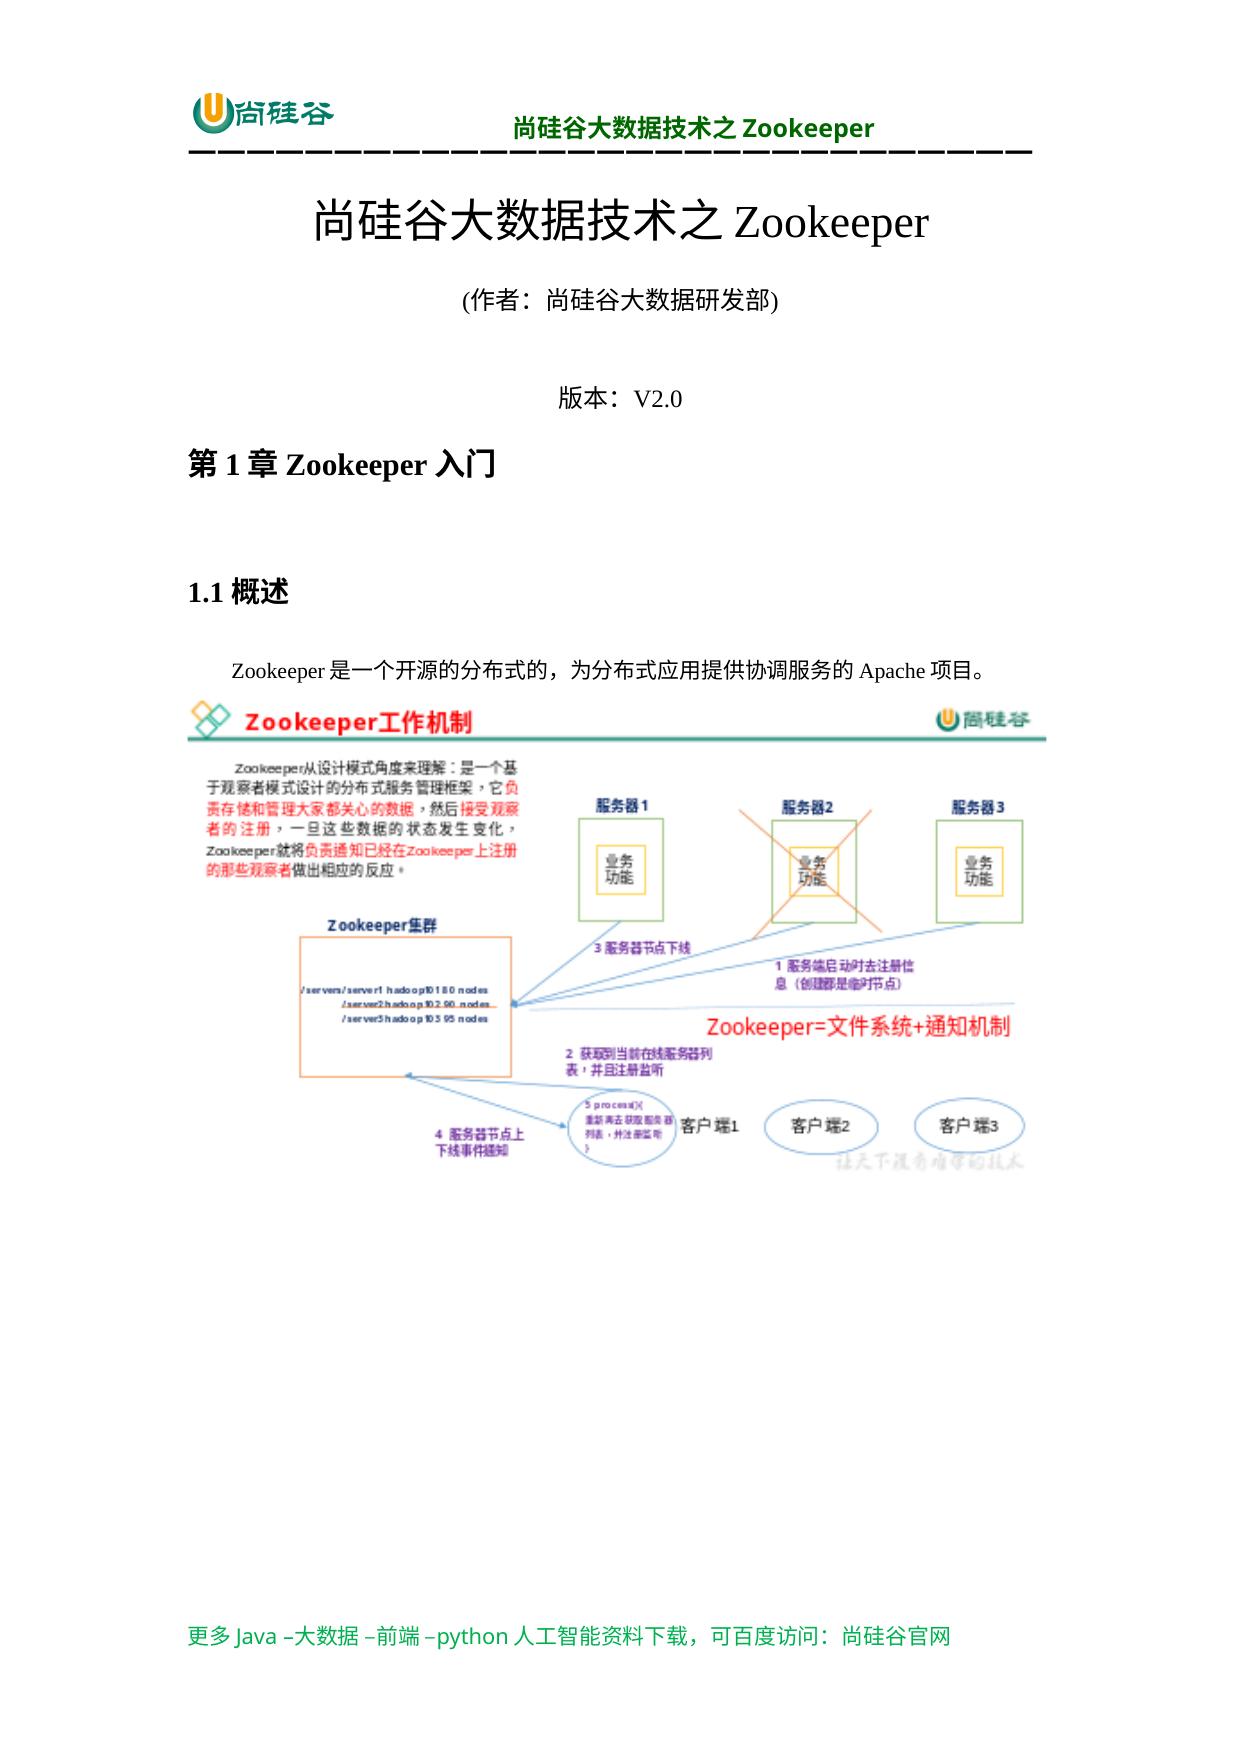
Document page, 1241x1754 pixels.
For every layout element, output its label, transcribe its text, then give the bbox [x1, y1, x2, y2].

subtitle 第1章 Zookeeper入门 [187, 429, 1053, 494]
text Zookeeper是一个开源的分布式的，为分布式应用提供协调服务的Apache项目。 [187, 653, 1053, 685]
text 尚硅谷大数据技术之Zookeeper [187, 169, 1053, 266]
picture [187, 88, 338, 138]
text (作者：尚硅谷大数据研发部) [187, 266, 1053, 331]
text 版本：V2.0 [187, 364, 1053, 429]
subtitle 1.1 概述 [187, 557, 1053, 622]
